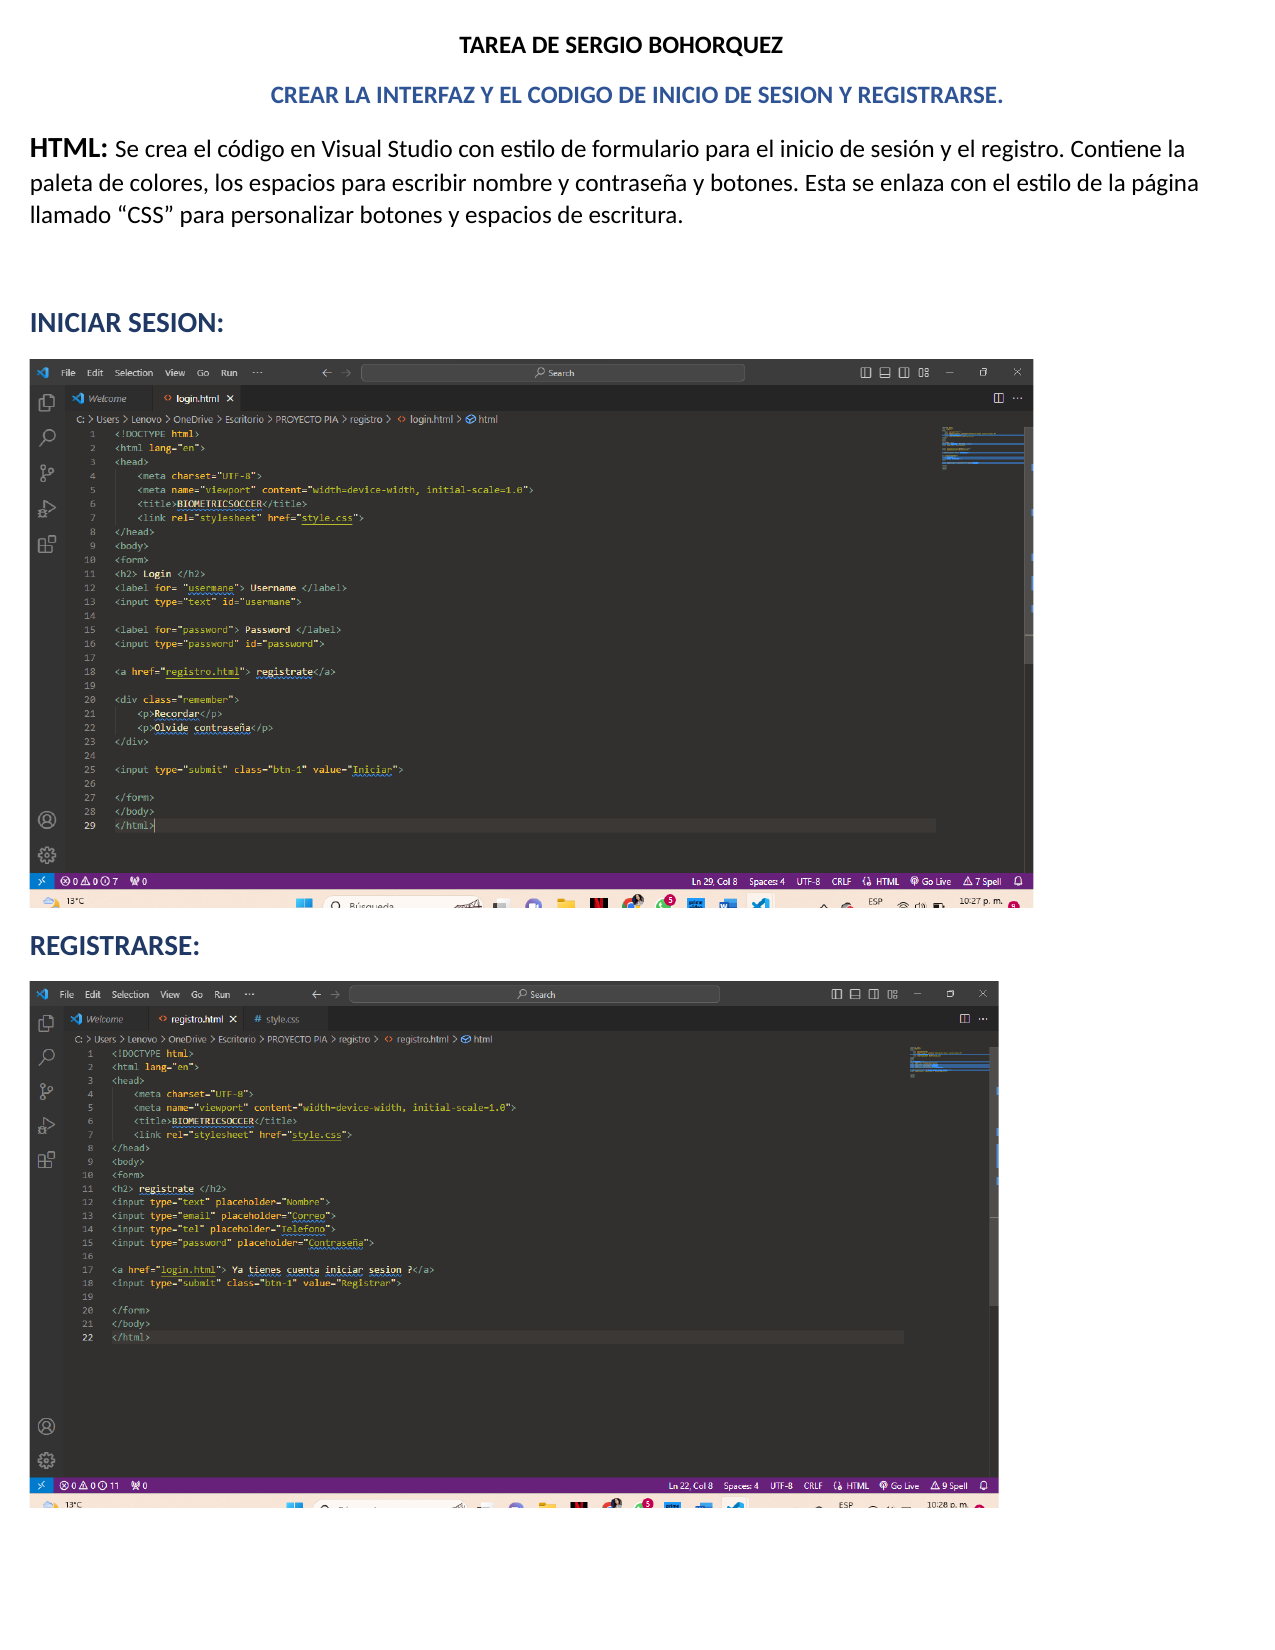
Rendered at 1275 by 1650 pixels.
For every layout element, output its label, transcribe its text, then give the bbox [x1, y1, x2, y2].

text INICIAR SESION: [29, 304, 1245, 340]
text HTML: Se crea el código en Visual Studio con estilo de formulario para el inicio de sesión y el registro. Contiene la paleta de colores, los espacios para escribir nombre y contraseña y botones. Esta se enlaza con el estilo de la página llamado “CSS” para personalizar botones y espacios de escritura. [29, 129, 1245, 230]
text TAREA DE SERGIO BOHORQUEZ [29, 29, 1245, 60]
picture [29, 359, 1034, 908]
text CREAR LA INTERFAZ Y EL CODIGO DE INICIO DE SESION Y REGISTRARSE. [29, 79, 1245, 110]
picture [29, 981, 999, 1508]
text REGISTRARSE: [29, 927, 1245, 962]
